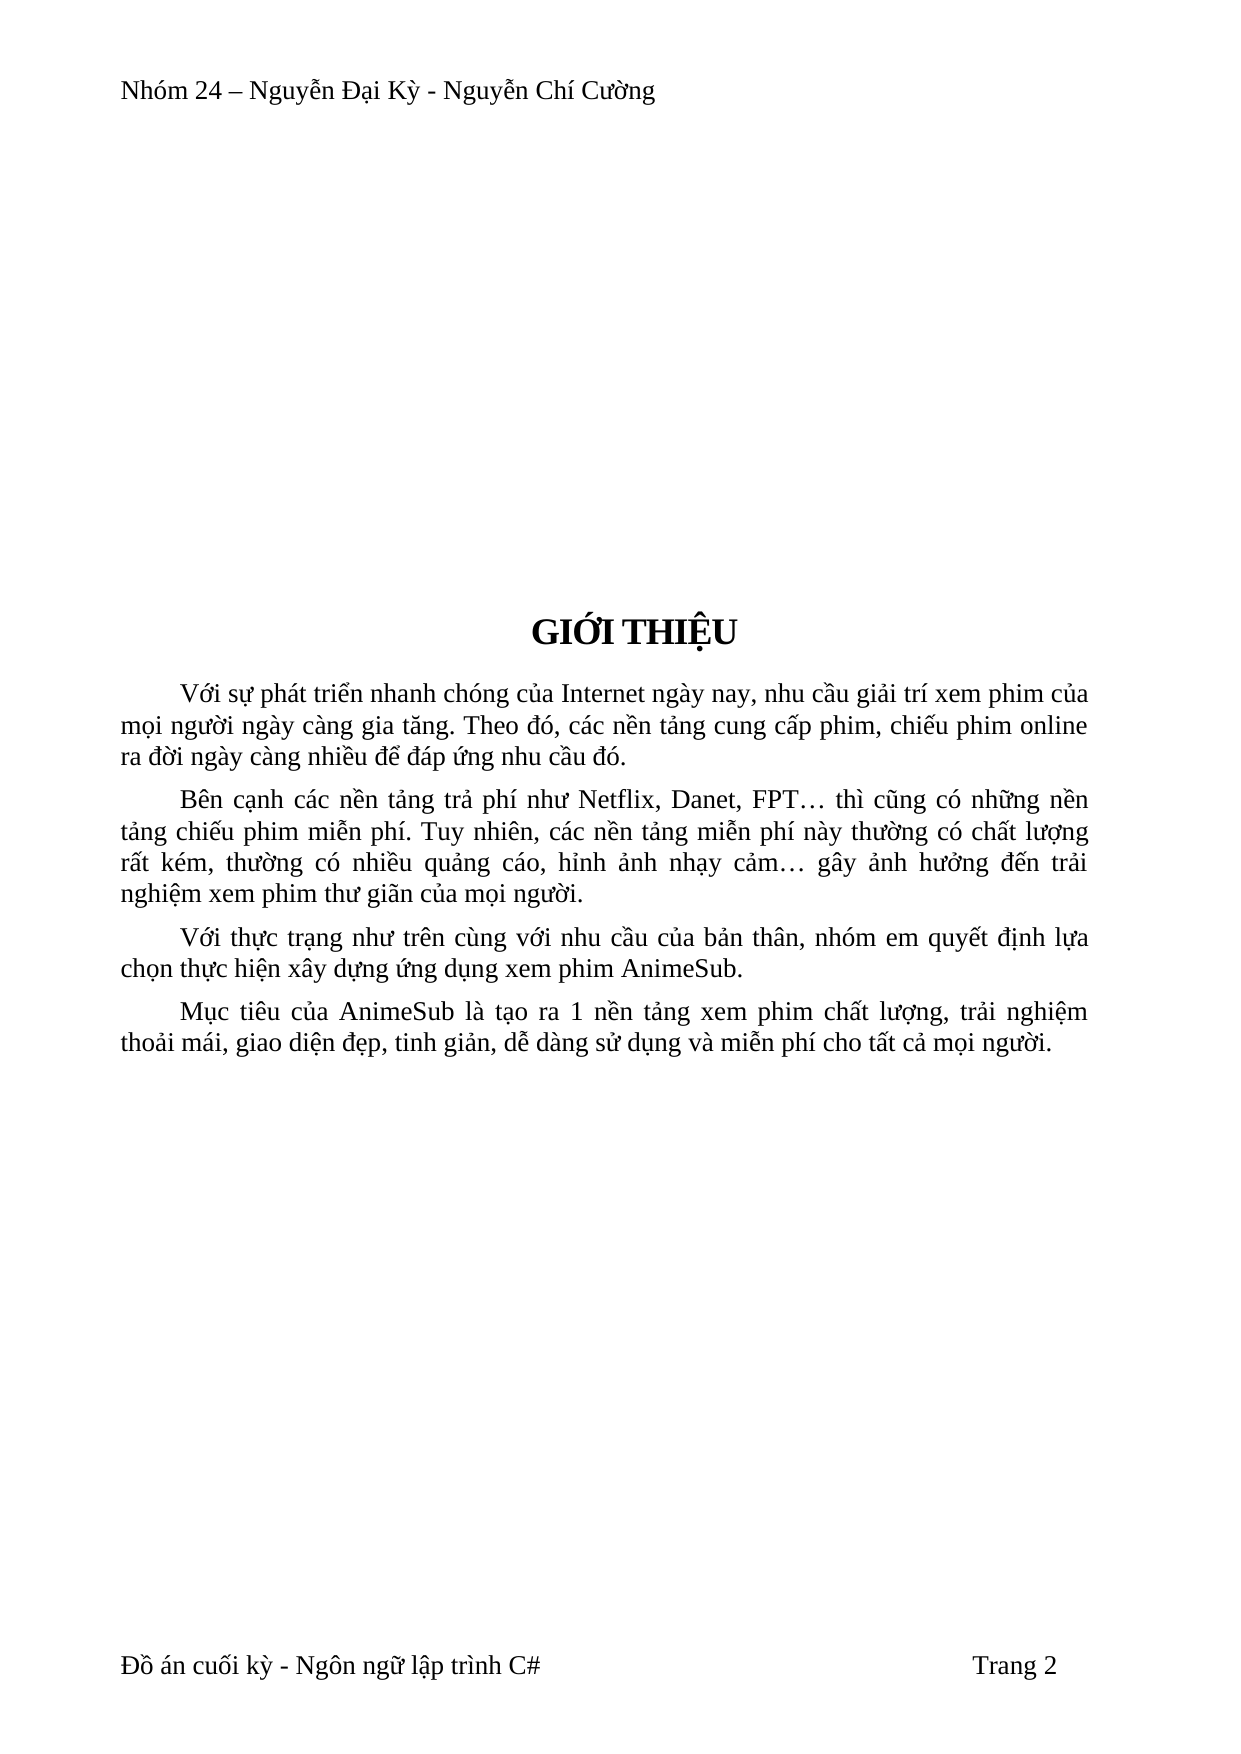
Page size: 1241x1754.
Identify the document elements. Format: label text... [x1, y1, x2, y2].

text Với thực trạng như trên cùng với nhu cầu của bản thân, nhóm em quyết định lựa chọn thực hiện xây dựng ứng dụng xem phim AnimeSub. [120, 921, 1090, 983]
text Mục tiêu của AnimeSub là tạo ra 1 nền tảng xem phim chất lượng, trải nghiệm thoải mái, giao diện đẹp, tinh giản, dễ dàng sử dụng và miễn phí cho tất cả mọi người. [120, 995, 1090, 1058]
text Bên cạnh các nền tảng trả phí như Netflix, Danet, FPT… thì cũng có những nền tảng chiếu phim miễn phí. Tuy nhiên, các nền tảng miễn phí này thường có chất lượng rất kém, thường có nhiều quảng cáo, hỉnh ảnh nhạy cảm… gây ảnh hưởng đến trải nghiệm xem phim thư giãn của mọi người. [120, 783, 1090, 908]
title GIỚI THIỆU [120, 609, 1090, 653]
text Với sự phát triển nhanh chóng của Internet ngày nay, nhu cầu giải trí xem phim của mọi người ngày càng gia tăng. Theo đó, các nền tảng cung cấp phim, chiếu phim online ra đời ngày càng nhiều để đáp ứng nhu cầu đó. [120, 678, 1090, 771]
